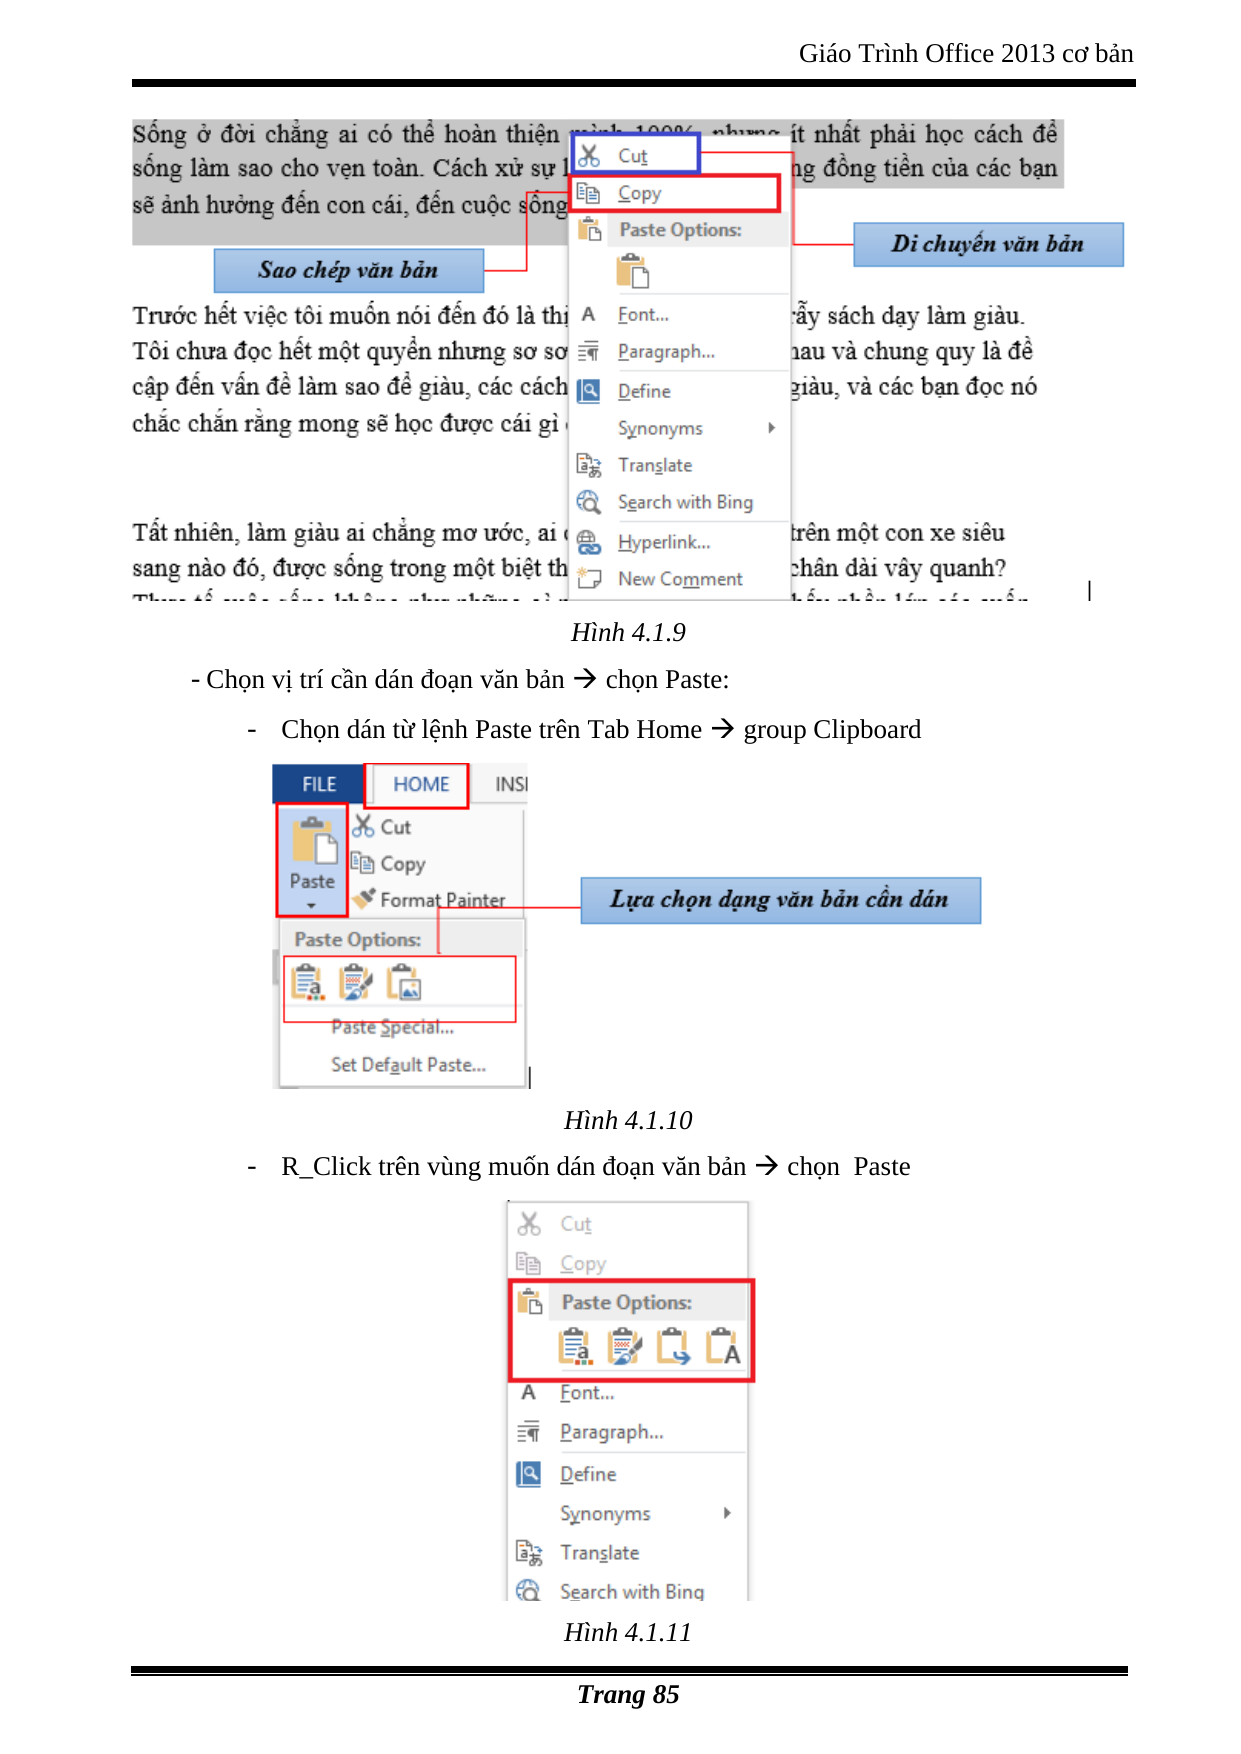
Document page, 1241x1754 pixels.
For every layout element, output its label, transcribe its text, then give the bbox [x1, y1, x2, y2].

list Chọn vị trí cần dán đoạn văn bản chọn Paste: [141, 663, 1128, 696]
text Hình 4.1.10 [131, 1104, 1128, 1135]
picture [500, 1200, 759, 1601]
list Chọn dán từ lệnh Paste trên Tab Home group Clipboard [244, 713, 1128, 747]
text Hình 4.1.11 [131, 1616, 1128, 1647]
text Hình 4.1.9 [131, 616, 1128, 647]
list R_Click trên vùng muốn dán đoạn văn bản chọn Paste [244, 1150, 1128, 1184]
